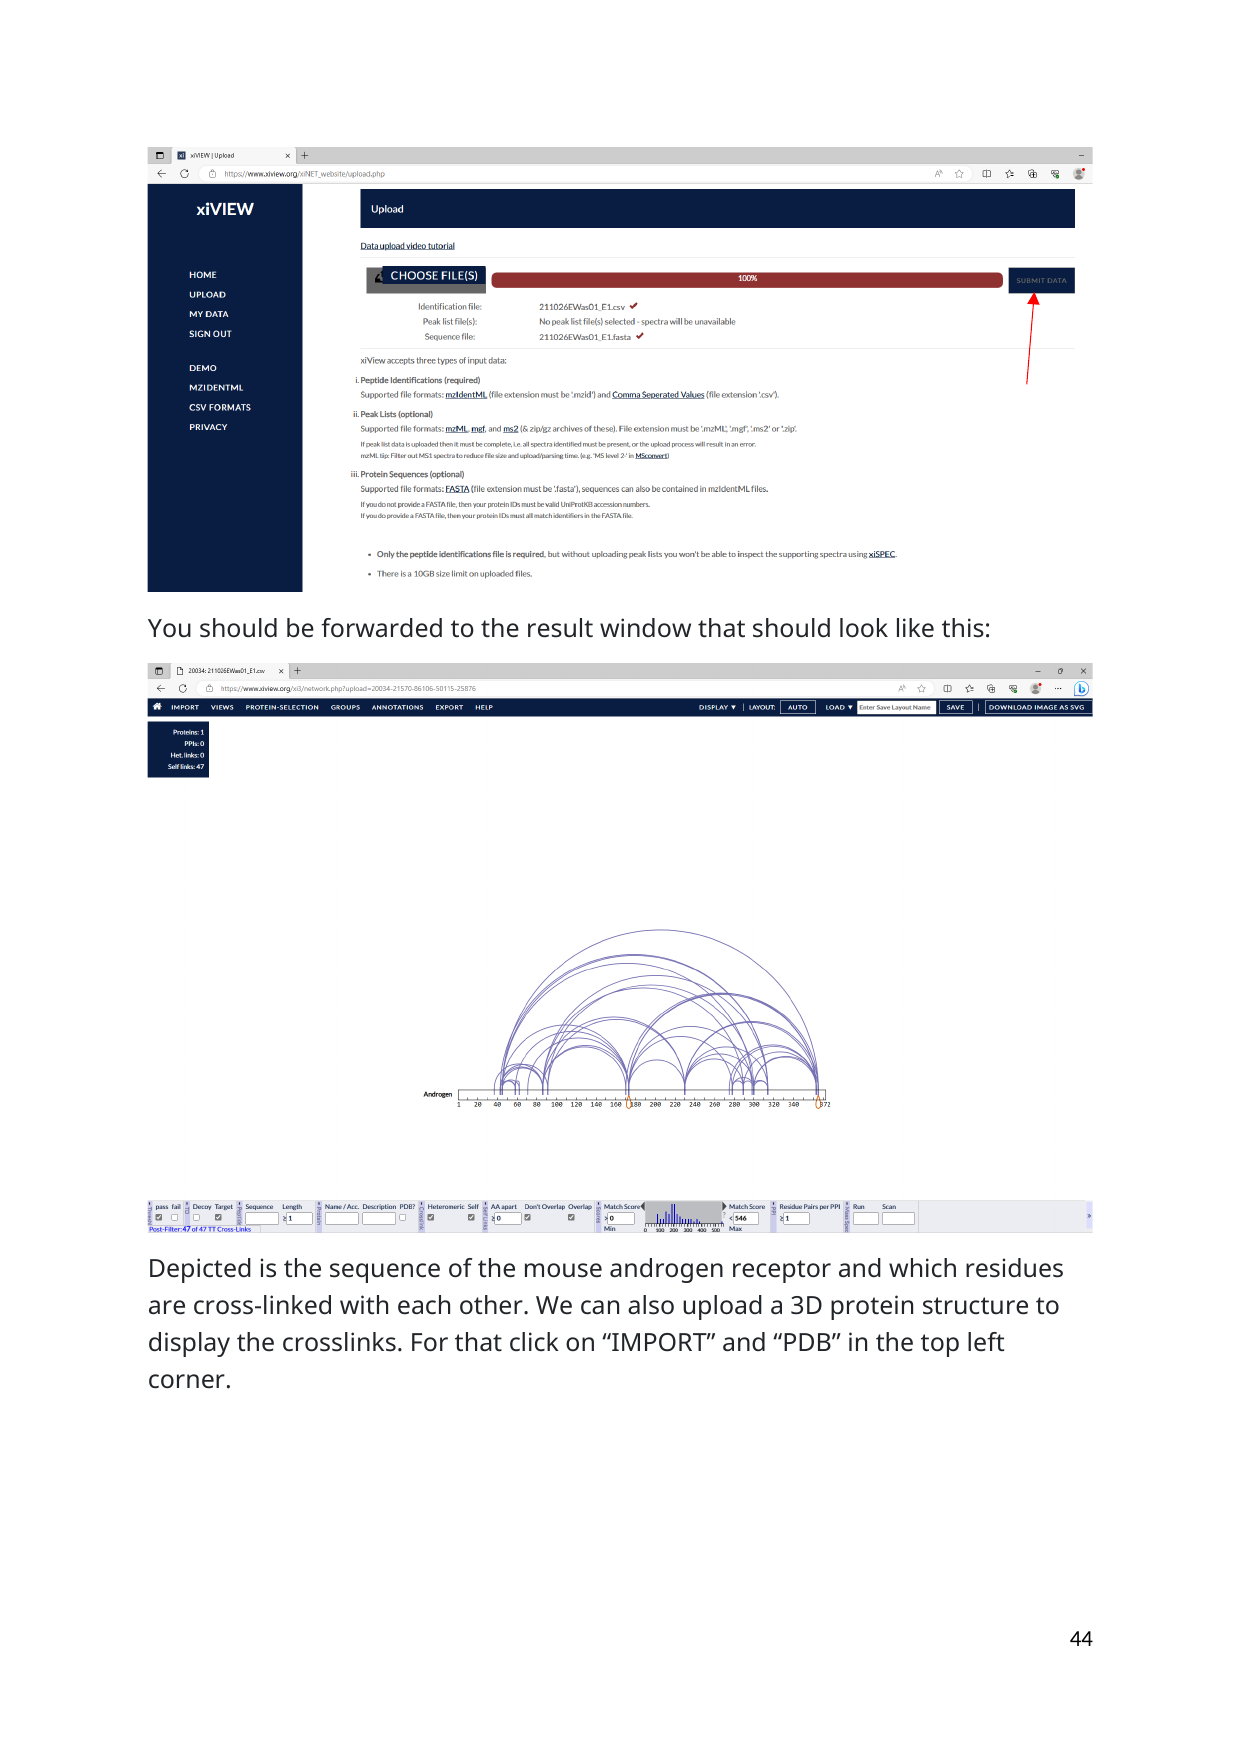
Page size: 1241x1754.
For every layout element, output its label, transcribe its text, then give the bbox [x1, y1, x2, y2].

picture [147, 663, 1093, 1233]
picture [147, 147, 1093, 592]
text You should be forwarded to the result window that should look like this: [148, 611, 1093, 644]
text Depicted is the sequence of the mouse androgen receptor and which residues are cross-linked with each other. We can also upload a 3D protein structure to display the crosslinks. For that click on “IMPORT” and “PDB” in the top left corner. [148, 1251, 1093, 1396]
